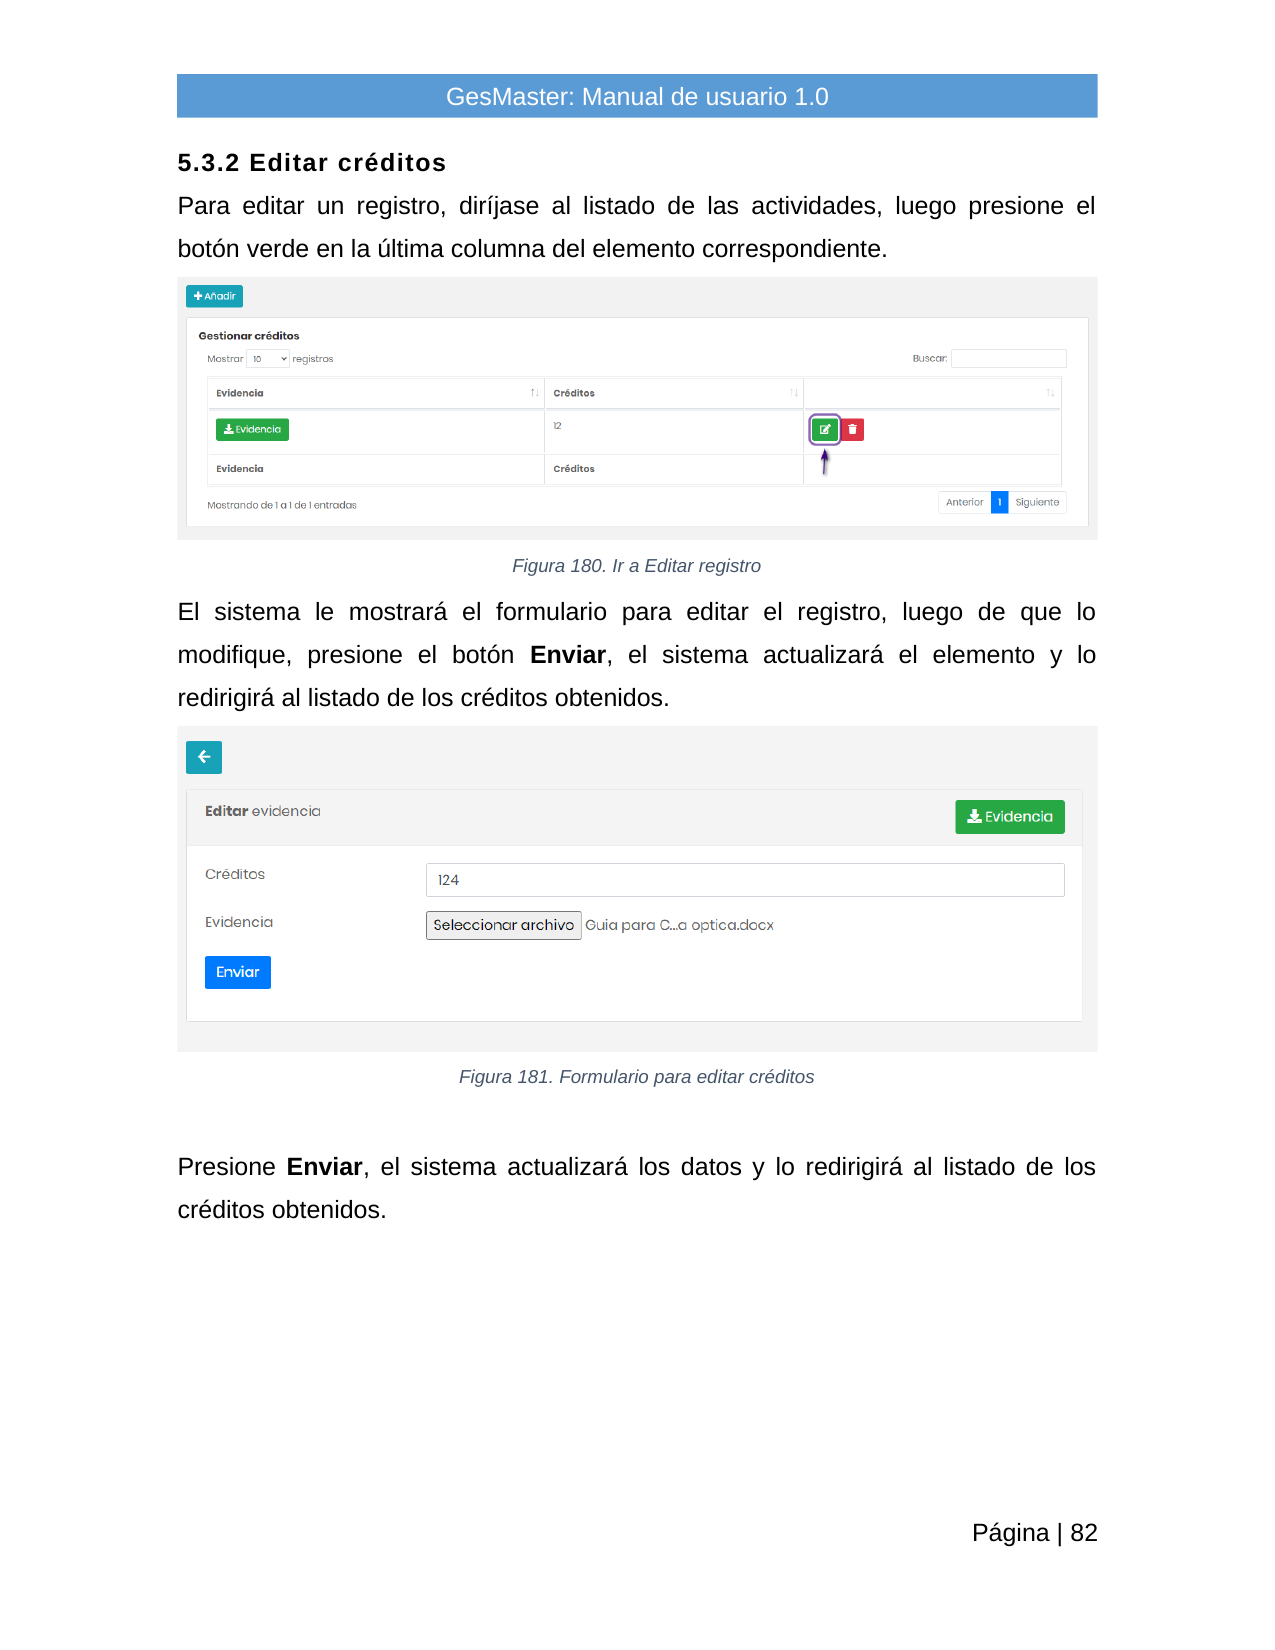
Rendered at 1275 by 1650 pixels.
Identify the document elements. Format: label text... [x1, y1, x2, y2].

text Figura 181. Formulario para editar créditos [177, 1066, 1098, 1088]
text Para editar un registro, diríjase al listado de las actividades, luego presione el botón verde en la última columna del elemento correspondiente. [177, 191, 1098, 263]
picture [177, 726, 1098, 1052]
text Figura 180. Ir a Editar registro [177, 554, 1098, 576]
picture [177, 277, 1098, 540]
text Presione Enviar, el sistema actualizará los datos y lo redirigirá al listado de los créditos obtenidos. [177, 1152, 1098, 1224]
subtitle 5.3.2 Editar créditos [177, 148, 1098, 176]
text El sistema le mostrará el formulario para editar el registro, luego de que lo modifique, presione el botón Enviar, el sistema actualizará el elemento y lo redirigirá al listado de los créditos obtenidos. [177, 597, 1098, 712]
